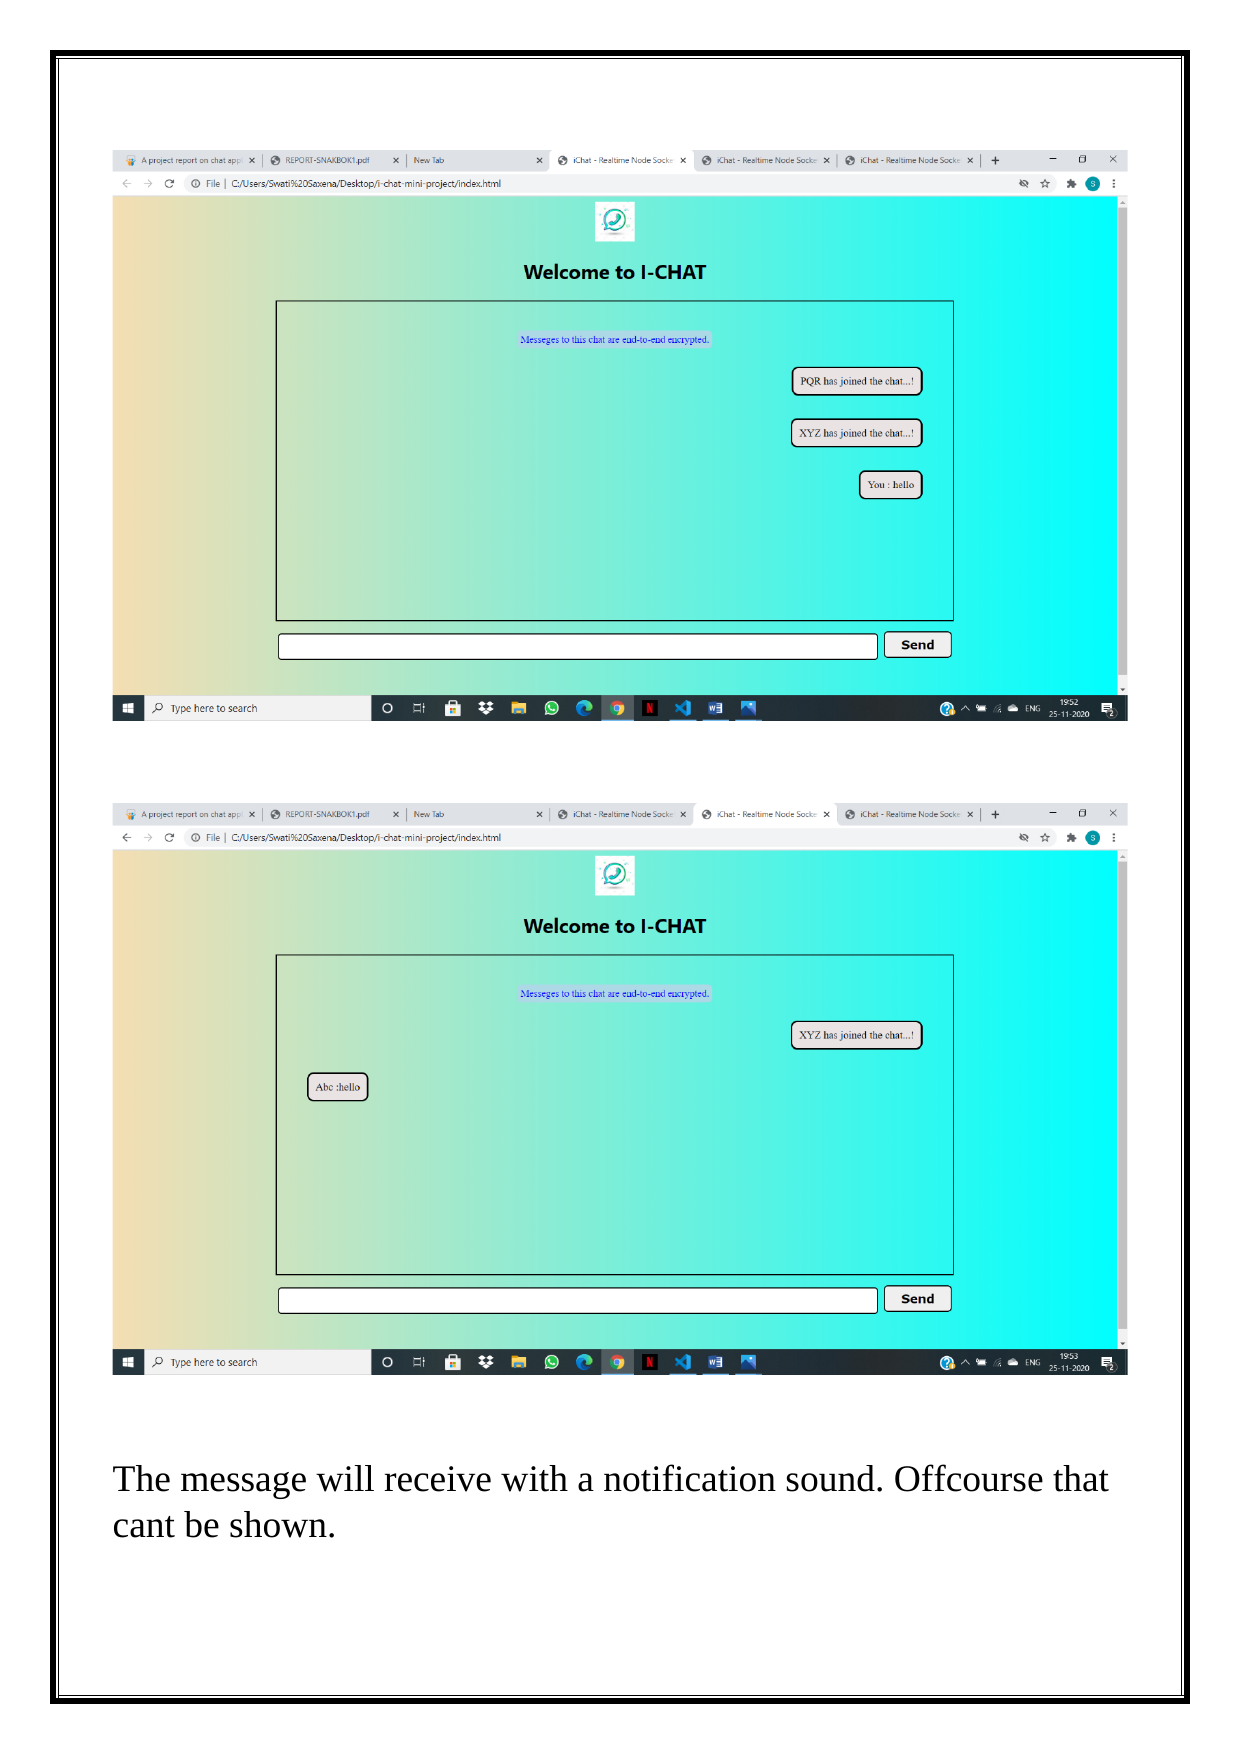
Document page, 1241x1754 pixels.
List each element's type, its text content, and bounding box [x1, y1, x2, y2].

text The message will receive with a notification sound. Offcourse that cant be shown. [112, 1456, 1128, 1546]
picture [112, 150, 1128, 721]
picture [112, 803, 1128, 1375]
